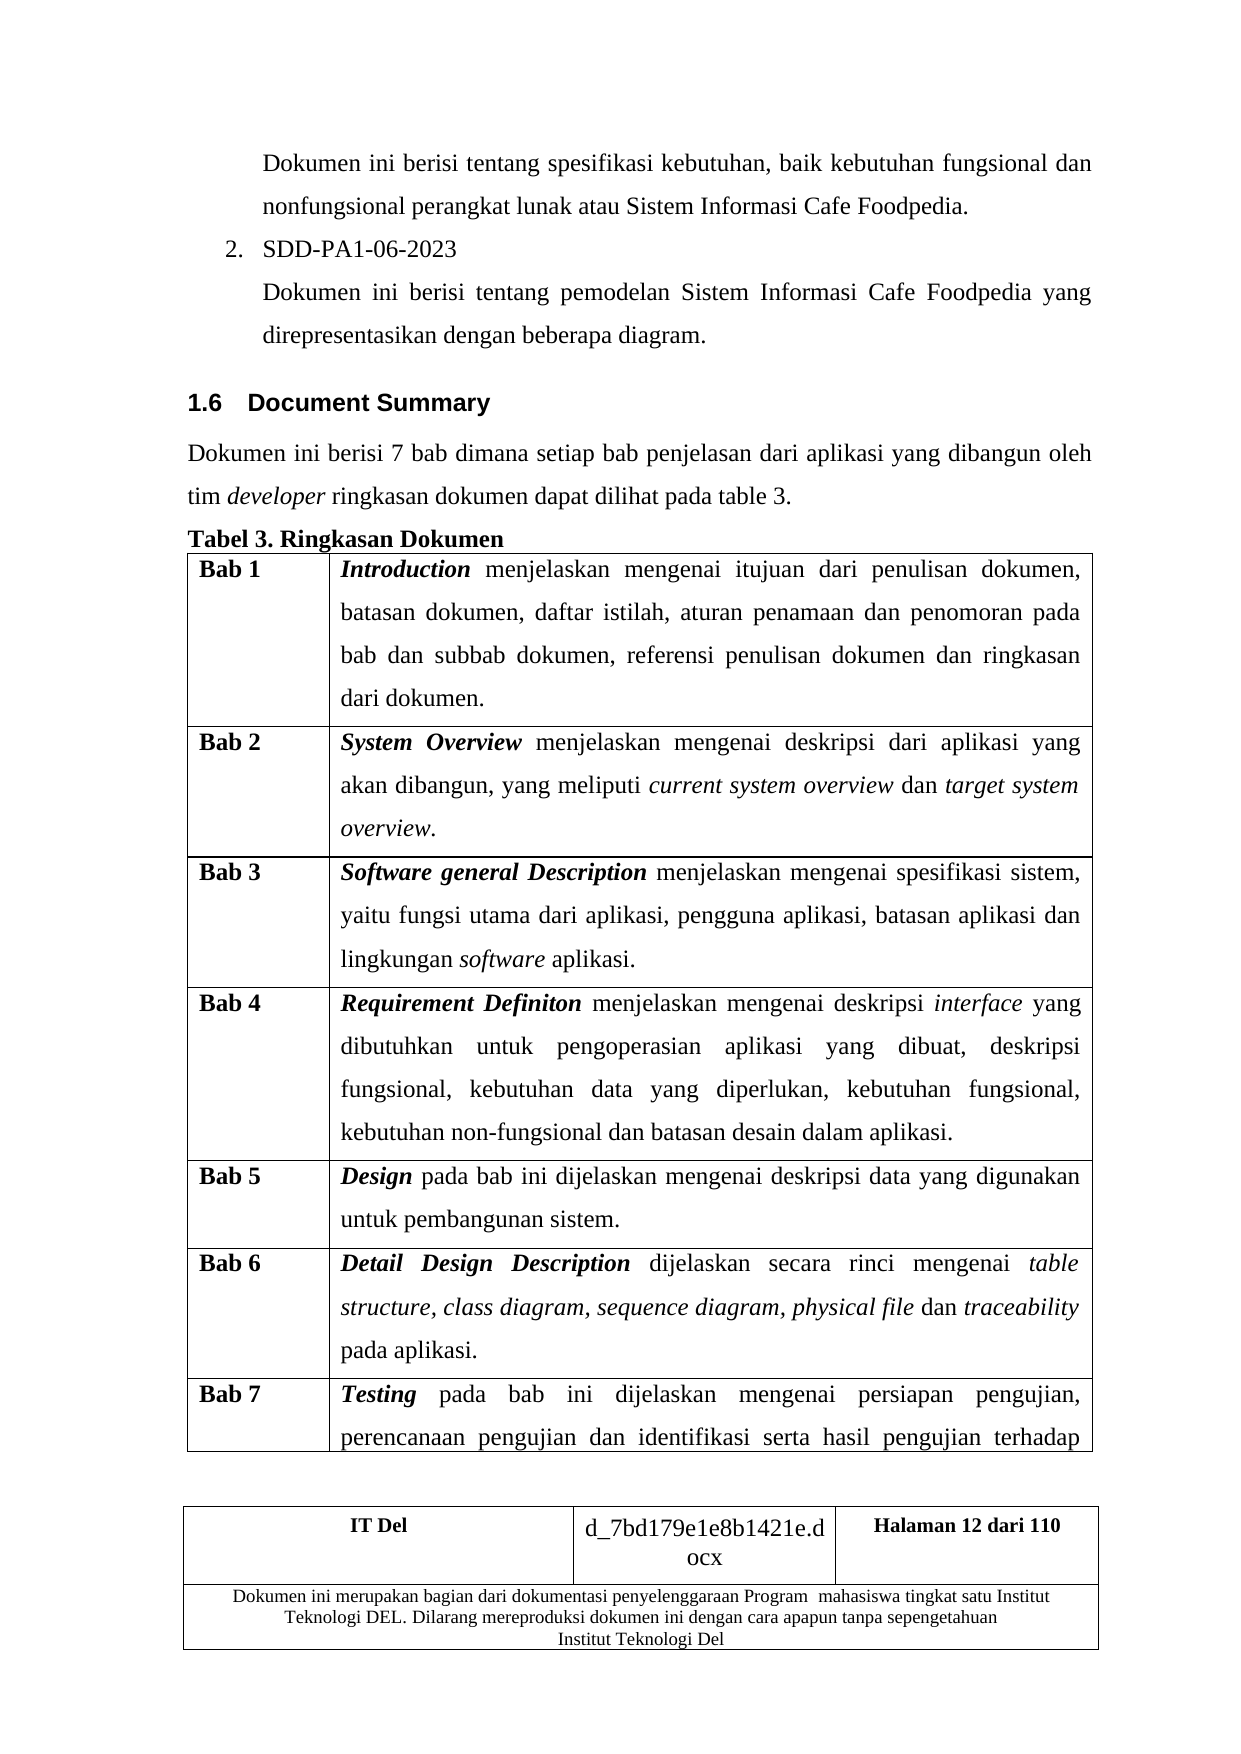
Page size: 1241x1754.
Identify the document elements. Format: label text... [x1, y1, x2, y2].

list SDD-PA1-06-2023 [225, 234, 1092, 263]
table_cell Bab 3 [188, 858, 329, 987]
table_cell System Overview menjelaskan mengenai deskripsi dari aplikasi yang akan dibangun, yang meliputi current system overview dan target system overview. [330, 727, 1092, 856]
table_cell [330, 1379, 1092, 1451]
table_cell Bab 5 [188, 1161, 329, 1247]
text Tabel 3. Ringkasan Dokumen [187, 524, 1092, 553]
text Dokumen ini berisi 7 bab dimana setiap bab penjelasan dari aplikasi yang dibangun oleh tim developer ringkasan dokumen dapat dilihat pada table 3. [187, 438, 1092, 509]
table_cell Bab 7 [188, 1379, 329, 1451]
table_header Introduction menjelaskan mengenai itujuan dari penulisan dokumen, batasan dokumen, daftar istilah, aturan penamaan dan penomoran pada bab dan subbab dokumen, referensi penulisan dokumen dan ringkasan dari dokumen. [330, 554, 1092, 726]
table_cell Requirement Definiton menjelaskan mengenai deskripsi interface yang dibutuhkan untuk pengoperasian aplikasi yang dibuat, deskripsi fungsional, kebutuhan data yang diperlukan, kebutuhan fungsional, kebutuhan non-fungsional dan batasan desain dalam aplikasi. [330, 988, 1092, 1160]
list Dokumen ini berisi tentang spesifikasi kebutuhan, baik kebutuhan fungsional dan nonfungsional perangkat lunak atau Sistem Informasi Cafe Foodpedia. [262, 148, 1092, 219]
subtitle Document Summary [187, 388, 1092, 417]
table_cell Bab 4 [188, 988, 329, 1160]
table_cell Software general Description menjelaskan mengenai spesifikasi sistem, yaitu fungsi utama dari aplikasi, pengguna aplikasi, batasan aplikasi dan lingkungan software aplikasi. [330, 858, 1092, 987]
table_cell Detail Design Description dijelaskan secara rinci mengenai table structure, class diagram, sequence diagram, physical file dan traceability pada aplikasi. [330, 1249, 1092, 1378]
list Dokumen ini berisi tentang pemodelan Sistem Informasi Cafe Foodpedia yang direpresentasikan dengan beberapa diagram. [262, 277, 1092, 349]
table_cell Design pada bab ini dijelaskan mengenai deskripsi data yang digunakan untuk pembangunan sistem. [330, 1161, 1092, 1247]
table_cell Bab 2 [188, 727, 329, 856]
table_header Bab 1 [188, 554, 329, 726]
table_cell Bab 6 [188, 1249, 329, 1378]
